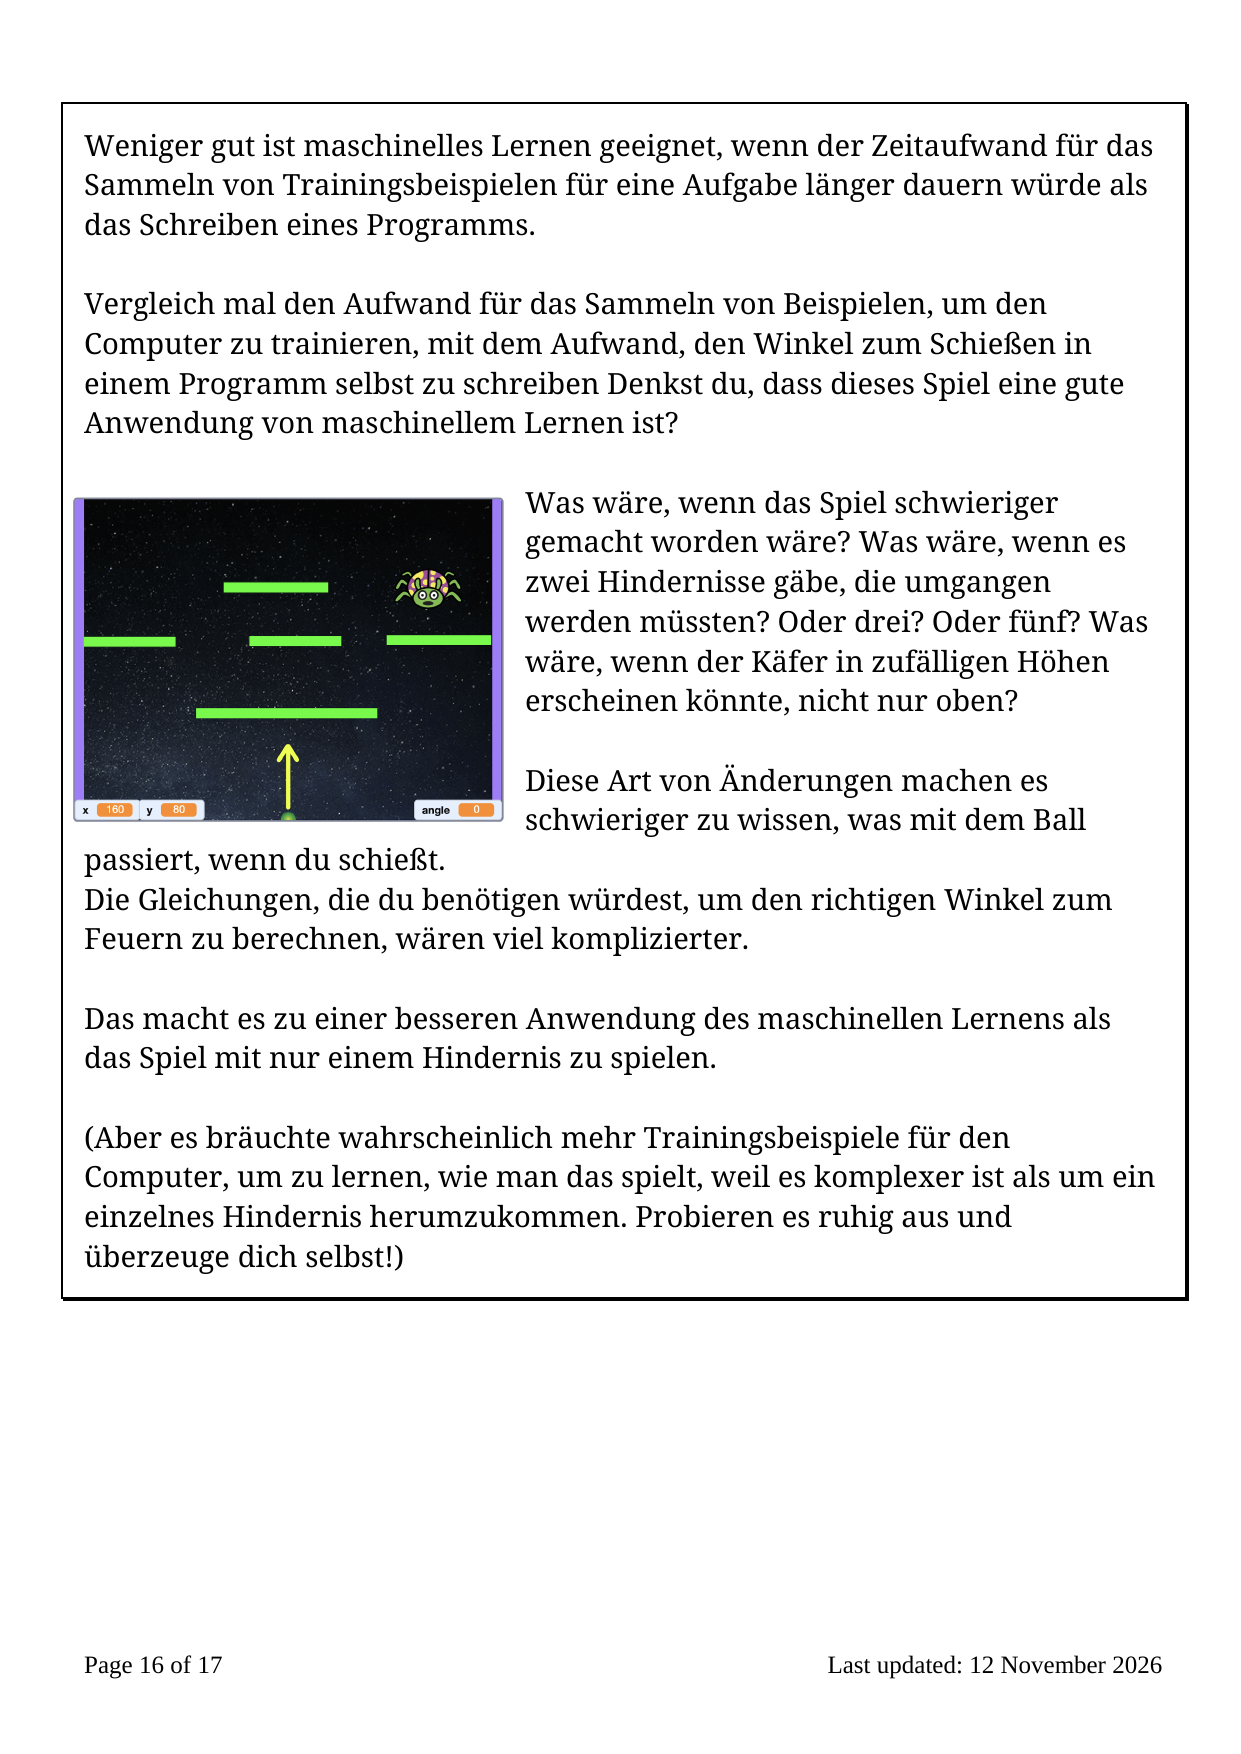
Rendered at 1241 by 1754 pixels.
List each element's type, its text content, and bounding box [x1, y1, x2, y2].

text Das macht es zu einer besseren Anwendung des maschinellen Lernens als das Spiel mit nur einem Hindernis zu spielen. [84, 998, 1164, 1077]
text Diese Art von Änderungen machen es schwieriger zu wissen, was mit dem Ball passiert, wenn du schießt. [84, 760, 1164, 879]
text Was wäre, wenn das Spiel schwieriger gemacht worden wäre? Was wäre, wenn es zwei Hindernisse gäbe, die umgangen werden müssten? Oder drei? Oder fünf? Was wäre, wenn der Käfer in zufälligen Höhen erscheinen könnte, nicht nur oben? [84, 482, 1164, 720]
text (Aber es bräuchte wahrscheinlich mehr Trainingsbeispiele für den Computer, um zu lernen, wie man das spielt, weil es komplexer ist als um ein einzelnes Hindernis herumzukommen. Probieren es ruhig aus und überzeuge dich selbst!) [63, 1094, 1185, 1297]
text Weniger gut ist maschinelles Lernen geeignet, wenn der Zeitaufwand für das Sammeln von Trainingsbeispielen für eine Aufgabe länger dauern würde als das Schreiben eines Programms. [63, 104, 1185, 244]
text Die Gleichungen, die du benötigen würdest, um den richtigen Winkel zum Feuern zu berechnen, wären viel komplizierter. [84, 879, 1164, 958]
text Vergleich mal den Aufwand für das Sammeln von Beispielen, um den Computer zu trainieren, mit dem Aufwand, den Winkel zum Schießen in einem Programm selbst zu schreiben Denkst du, dass dieses Spiel eine gute Anwendung von maschinellem Lernen ist? [84, 284, 1164, 442]
picture [69, 496, 507, 823]
